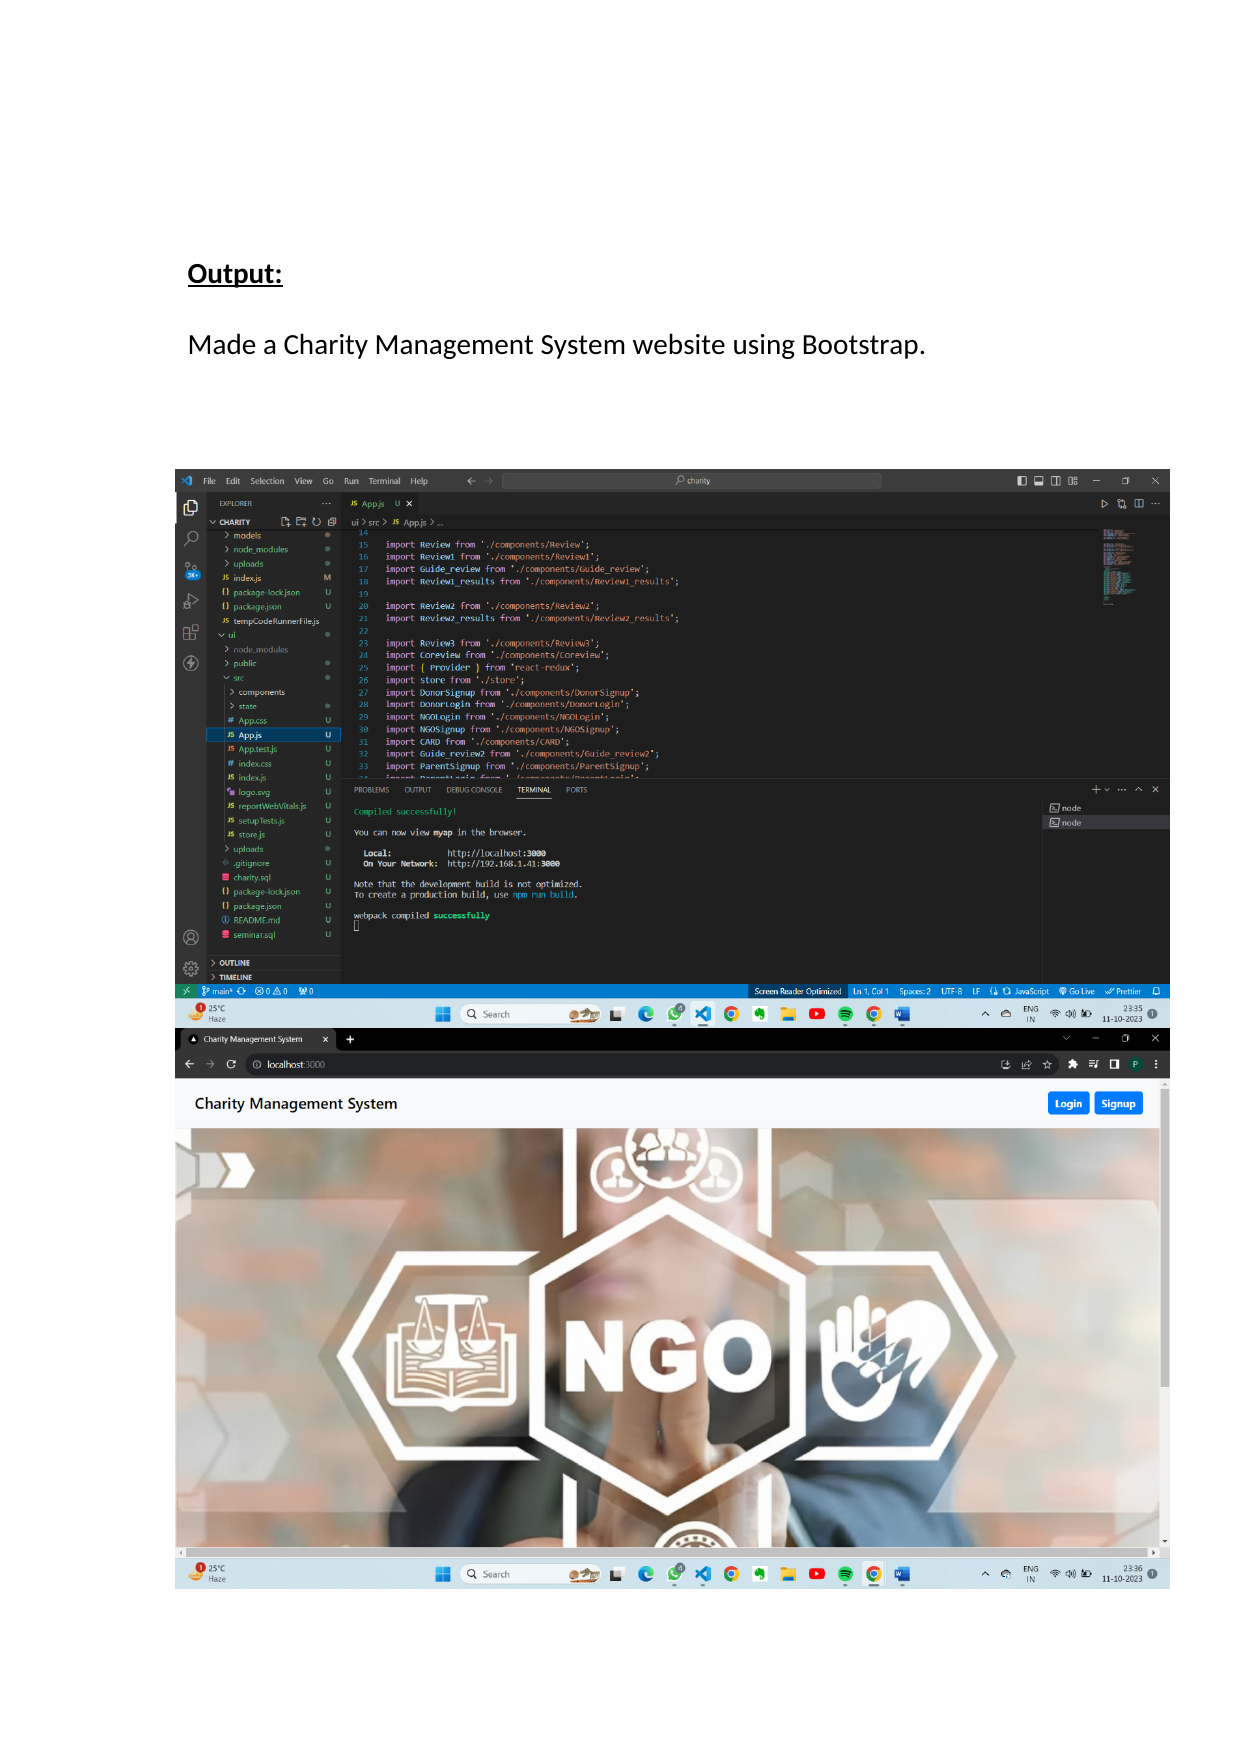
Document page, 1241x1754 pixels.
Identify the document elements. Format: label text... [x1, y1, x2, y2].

text Made a Charity Management System website using Bootstrap. [187, 326, 1169, 362]
picture [175, 469, 1170, 1589]
subtitle Output: [187, 255, 1169, 291]
